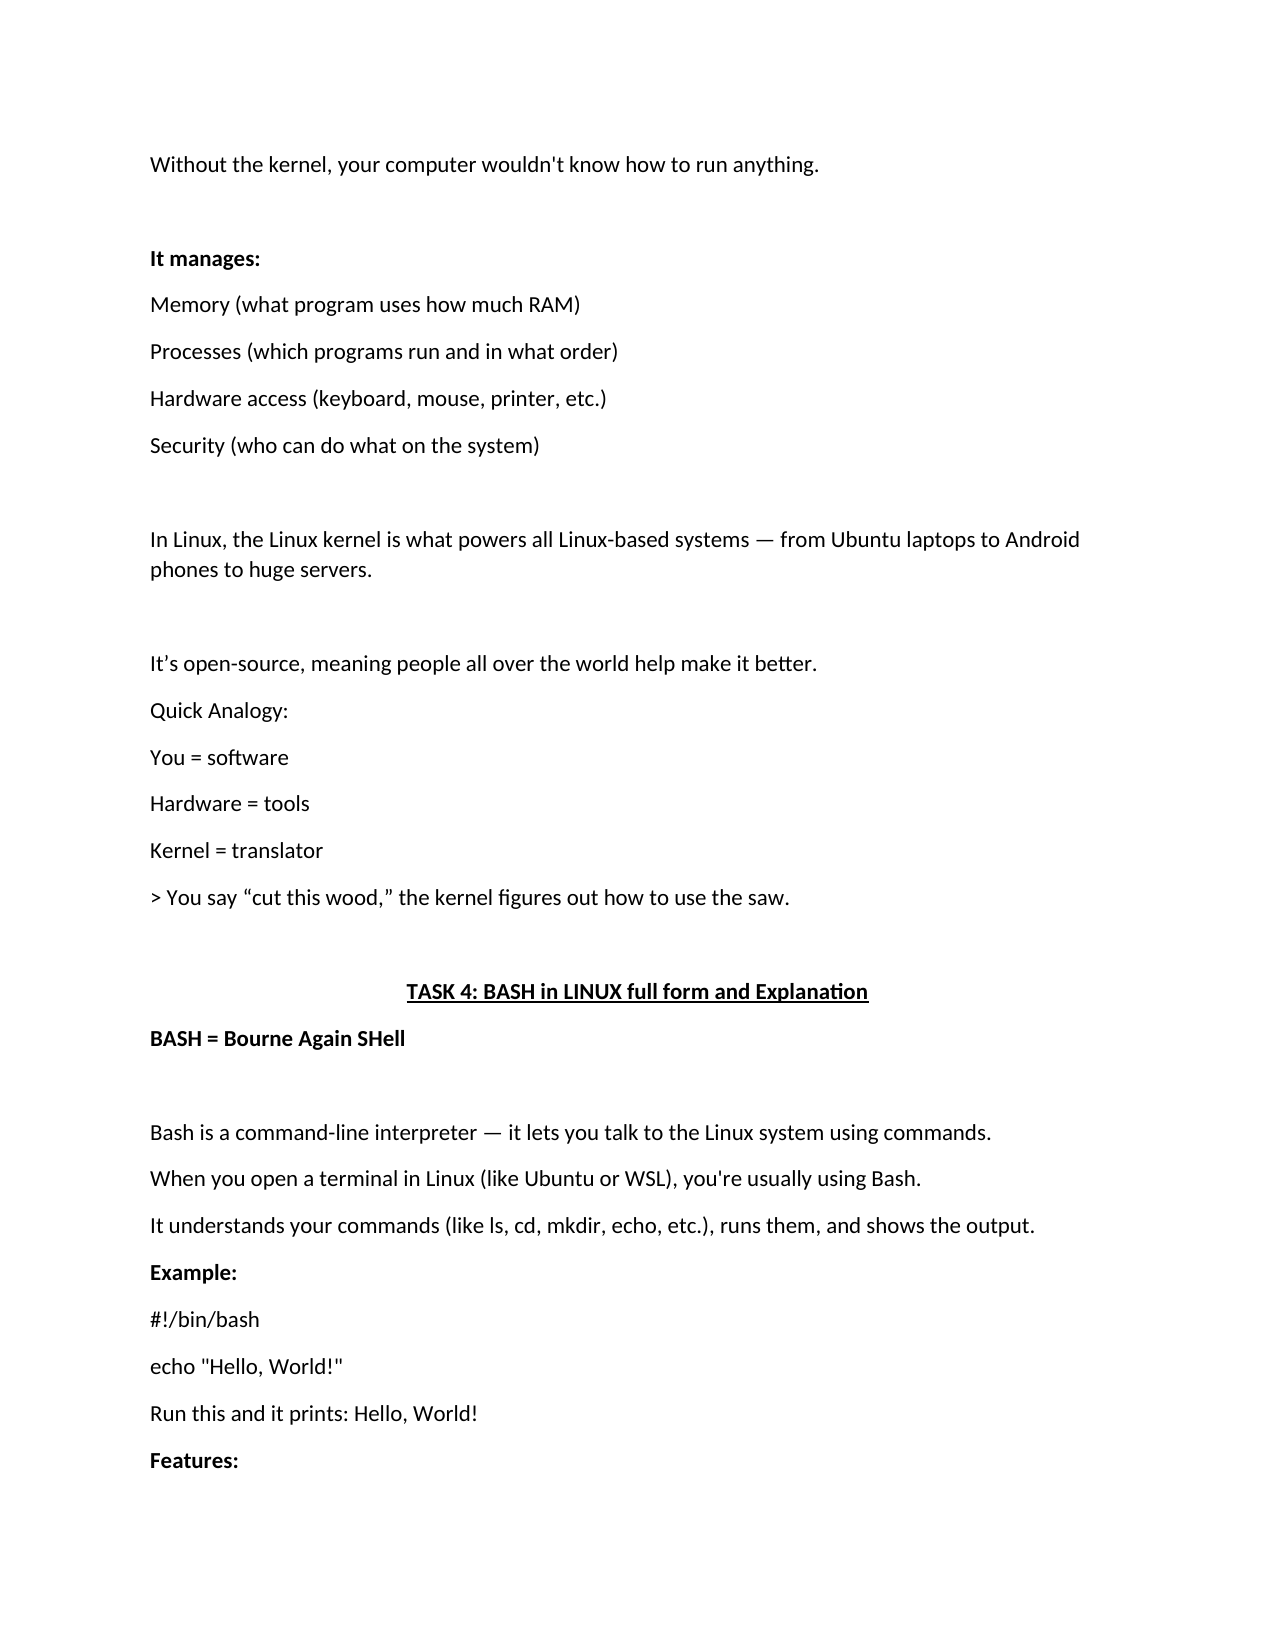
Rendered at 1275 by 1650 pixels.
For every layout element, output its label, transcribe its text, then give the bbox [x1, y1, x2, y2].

text In Linux, the Linux kernel is what powers all Linux-based systems — from Ubuntu laptops to Android phones to huge servers. [150, 525, 1125, 583]
text Hardware access (keyboard, mouse, printer, etc.) [150, 384, 1125, 412]
text BASH = Bourne Again SHell [150, 1024, 1125, 1052]
text Run this and it prints: Hello, World! [150, 1399, 1125, 1427]
text Features: [150, 1446, 1125, 1474]
text TASK 4: BASH in LINUX full form and Explanation [150, 977, 1125, 1005]
text Processes (which programs run and in what order) [150, 337, 1125, 366]
text Bash is a command-line interpreter — it lets you talk to the Linux system using commands. [150, 1118, 1125, 1146]
text Example: [150, 1258, 1125, 1286]
text It manages: [150, 244, 1125, 272]
text echo "Hello, World!" [150, 1352, 1125, 1380]
text Kernel = translator [150, 836, 1125, 864]
text > You say “cut this wood,” the kernel figures out how to use the saw. [150, 883, 1125, 911]
text Security (who can do what on the system) [150, 431, 1125, 459]
text When you open a terminal in Linux (like Ubuntu or WSL), you're usually using Bash. [150, 1164, 1125, 1193]
text Quick Analogy: [150, 696, 1125, 724]
text Hardware = tools [150, 789, 1125, 818]
text It’s open-source, meaning people all over the world help make it better. [150, 649, 1125, 677]
text It understands your commands (like ls, cd, mkdir, echo, etc.), runs them, and shows the output. [150, 1211, 1125, 1239]
text #!/bin/bash [150, 1305, 1125, 1333]
text You = software [150, 743, 1125, 771]
text Without the kernel, your computer wouldn't know how to run anything. [150, 150, 1125, 178]
text Memory (what program uses how much RAM) [150, 291, 1125, 319]
